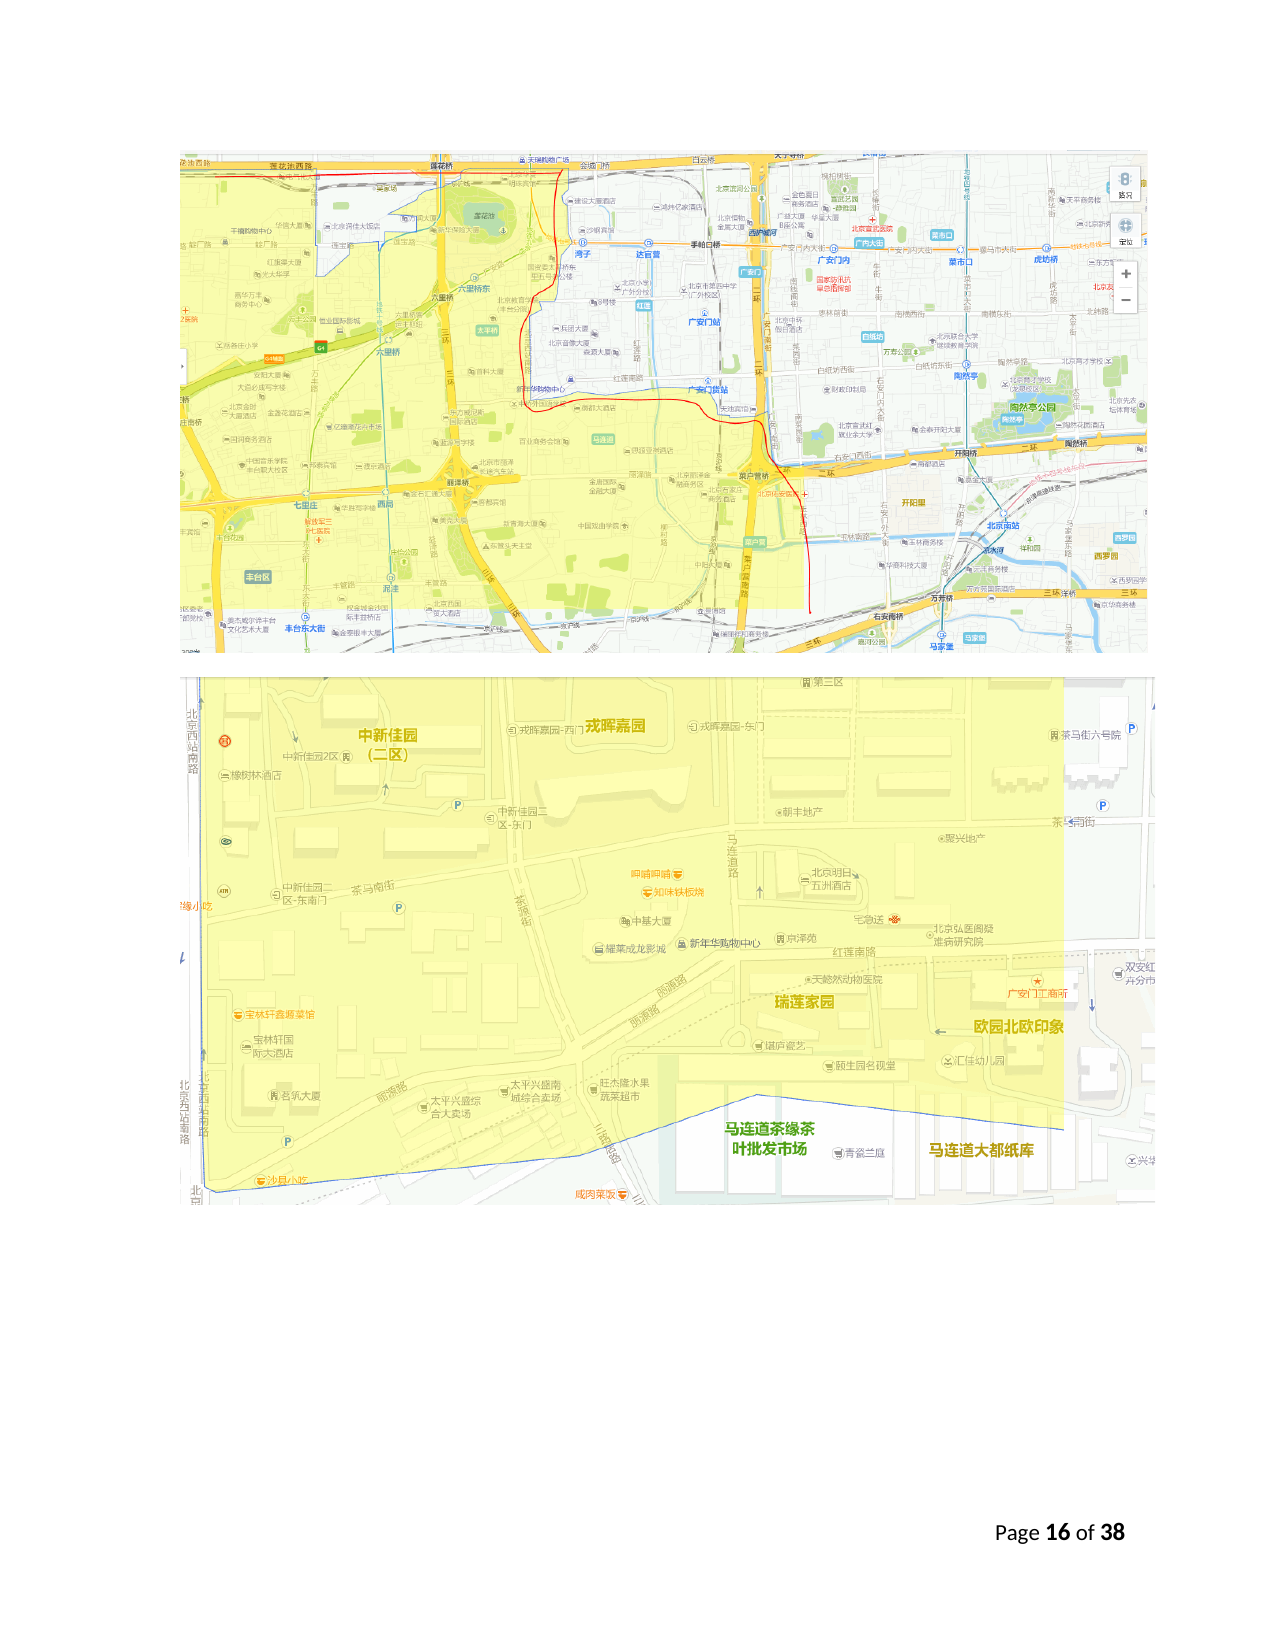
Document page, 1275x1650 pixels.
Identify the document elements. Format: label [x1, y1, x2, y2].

picture [180, 677, 1155, 1205]
picture [180, 150, 1155, 653]
